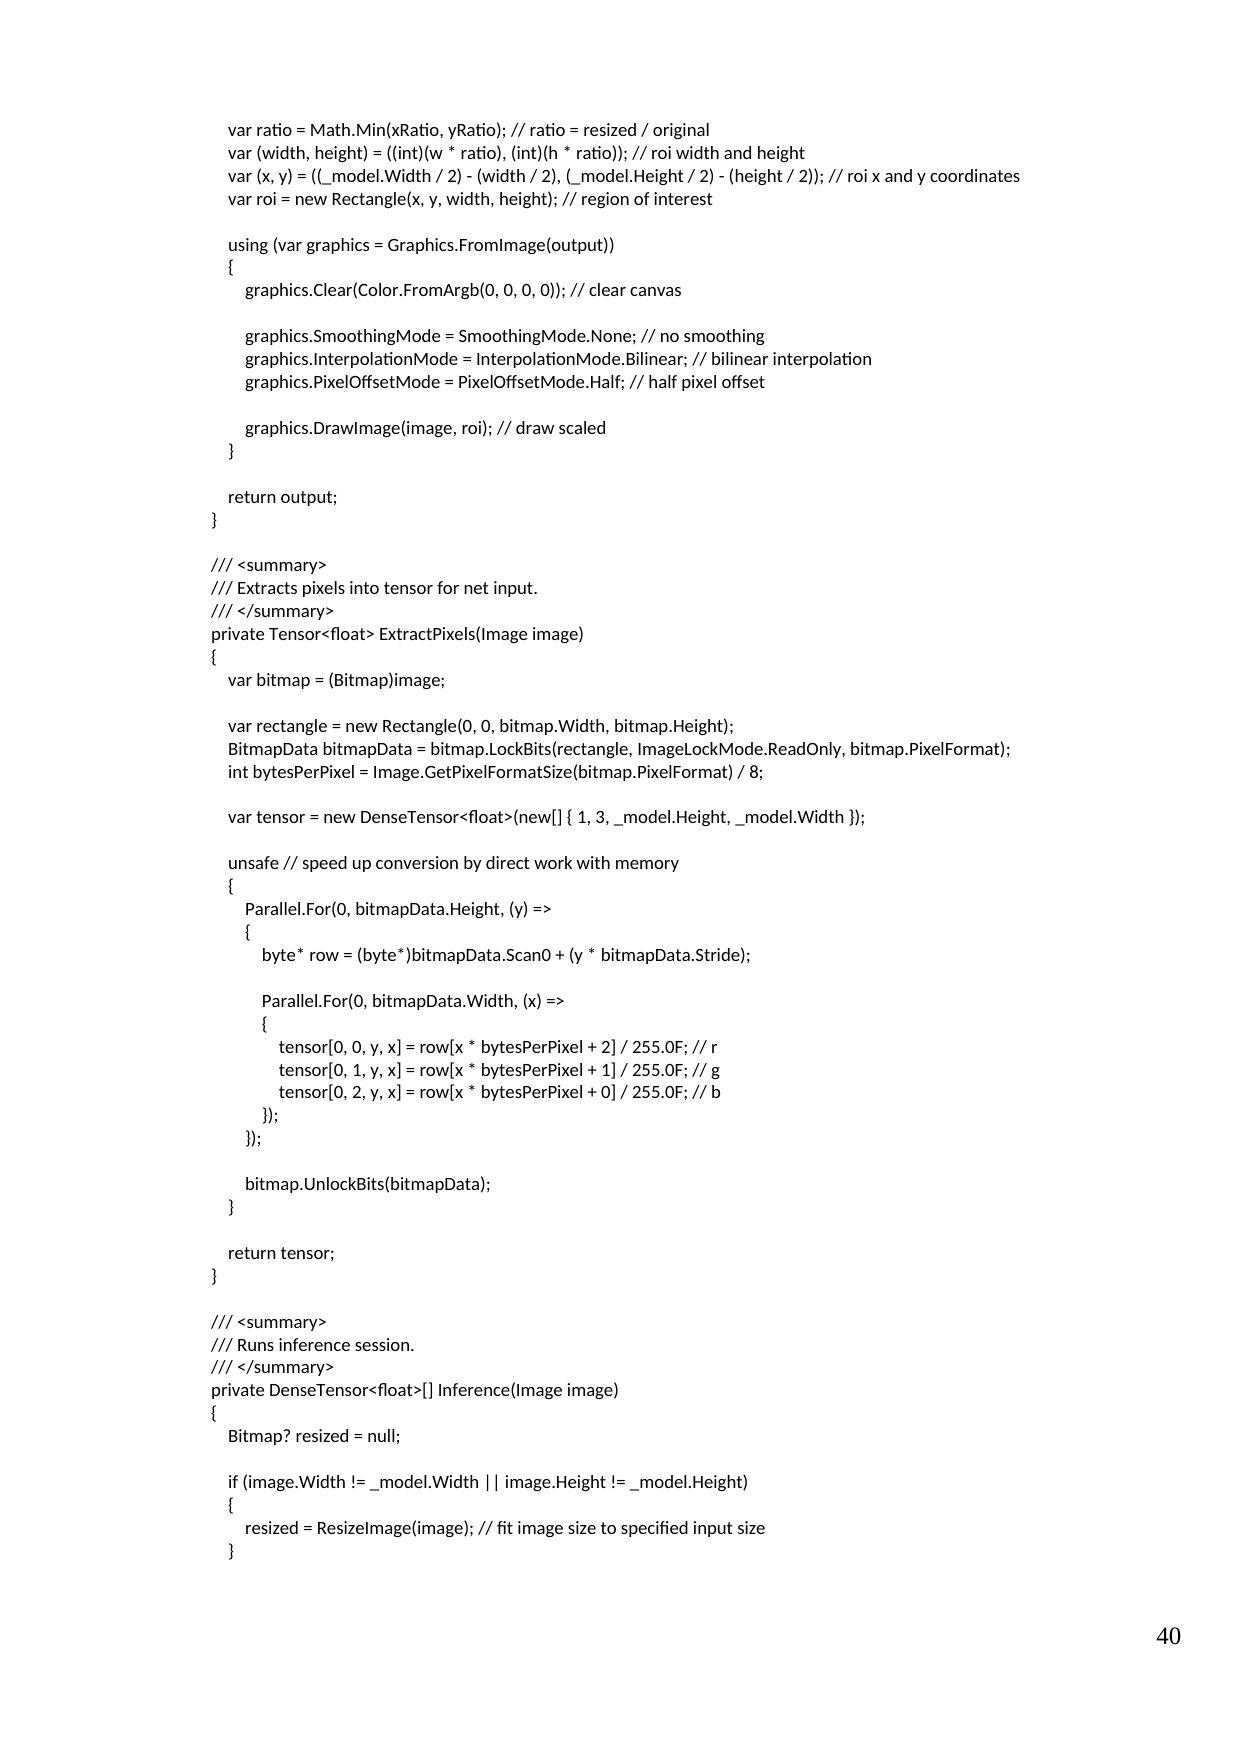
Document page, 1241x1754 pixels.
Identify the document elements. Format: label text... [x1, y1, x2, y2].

text unsafe // speed up conversion by direct work with memory [177, 851, 1181, 874]
text /// </summary> [177, 1356, 1181, 1378]
text } [177, 1264, 1181, 1287]
text /// <summary> [177, 553, 1181, 576]
text tensor[0, 0, y, x] = row[x * bytesPerPixel + 2] / 255.0F; // r [177, 1035, 1181, 1058]
text tensor[0, 2, y, x] = row[x * bytesPerPixel + 0] / 255.0F; // b [177, 1081, 1181, 1103]
text byte* row = (byte*)bitmapData.Scan0 + (y * bitmapData.Stride); [177, 943, 1181, 966]
text { [177, 920, 1181, 943]
text tensor[0, 1, y, x] = row[x * bytesPerPixel + 1] / 255.0F; // g [177, 1058, 1181, 1081]
text /// Runs inference session. [177, 1333, 1181, 1356]
text Bitmap? resized = null; [177, 1424, 1181, 1447]
text graphics.SmoothingMode = SmoothingMode.None; // no smoothing [177, 324, 1181, 347]
text if (image.Width != _model.Width || image.Height != _model.Height) [177, 1470, 1181, 1493]
text graphics.InterpolationMode = InterpolationMode.Bilinear; // bilinear interpolation [177, 347, 1181, 370]
text /// Extracts pixels into tensor for net input. [177, 576, 1181, 599]
text } [177, 508, 1181, 531]
text { [177, 1012, 1181, 1035]
text var tensor = new DenseTensor<float>(new[] { 1, 3, _model.Height, _model.Width }); [177, 806, 1181, 828]
text }); [177, 1126, 1181, 1149]
text /// </summary> [177, 599, 1181, 622]
text BitmapData bitmapData = bitmap.LockBits(rectangle, ImageLockMode.ReadOnly, bitmap.PixelFormat); [177, 737, 1181, 760]
text return output; [177, 485, 1181, 508]
text { [177, 645, 1181, 668]
text }); [177, 1103, 1181, 1126]
text graphics.Clear(Color.FromArgb(0, 0, 0, 0)); // clear canvas [177, 278, 1181, 301]
text } [177, 1539, 1181, 1562]
text var rectangle = new Rectangle(0, 0, bitmap.Width, bitmap.Height); [177, 714, 1181, 737]
text { [177, 1493, 1181, 1516]
text Parallel.For(0, bitmapData.Width, (x) => [177, 989, 1181, 1012]
text private DenseTensor<float>[] Inference(Image image) [177, 1378, 1181, 1401]
text var (x, y) = ((_model.Width / 2) - (width / 2), (_model.Height / 2) - (height / 2)); // roi x and y coordinates [177, 164, 1181, 187]
text Parallel.For(0, bitmapData.Height, (y) => [177, 897, 1181, 920]
text { [177, 256, 1181, 278]
text } [177, 439, 1181, 462]
text /// <summary> [177, 1310, 1181, 1333]
text { [177, 874, 1181, 897]
text return tensor; [177, 1241, 1181, 1264]
text var bitmap = (Bitmap)image; [177, 668, 1181, 691]
text var roi = new Rectangle(x, y, width, height); // region of interest [177, 187, 1181, 210]
text int bytesPerPixel = Image.GetPixelFormatSize(bitmap.PixelFormat) / 8; [177, 760, 1181, 783]
text var (width, height) = ((int)(w * ratio), (int)(h * ratio)); // roi width and height [177, 141, 1181, 164]
text graphics.DrawImage(image, roi); // draw scaled [177, 416, 1181, 439]
text } [177, 1195, 1181, 1218]
text bitmap.UnlockBits(bitmapData); [177, 1172, 1181, 1195]
text private Tensor<float> ExtractPixels(Image image) [177, 622, 1181, 645]
text { [177, 1401, 1181, 1424]
text graphics.PixelOffsetMode = PixelOffsetMode.Half; // half pixel offset [177, 370, 1181, 393]
text var ratio = Math.Min(xRatio, yRatio); // ratio = resized / original [177, 118, 1181, 141]
text resized = ResizeImage(image); // fit image size to specified input size [177, 1516, 1181, 1539]
text using (var graphics = Graphics.FromImage(output)) [177, 233, 1181, 256]
